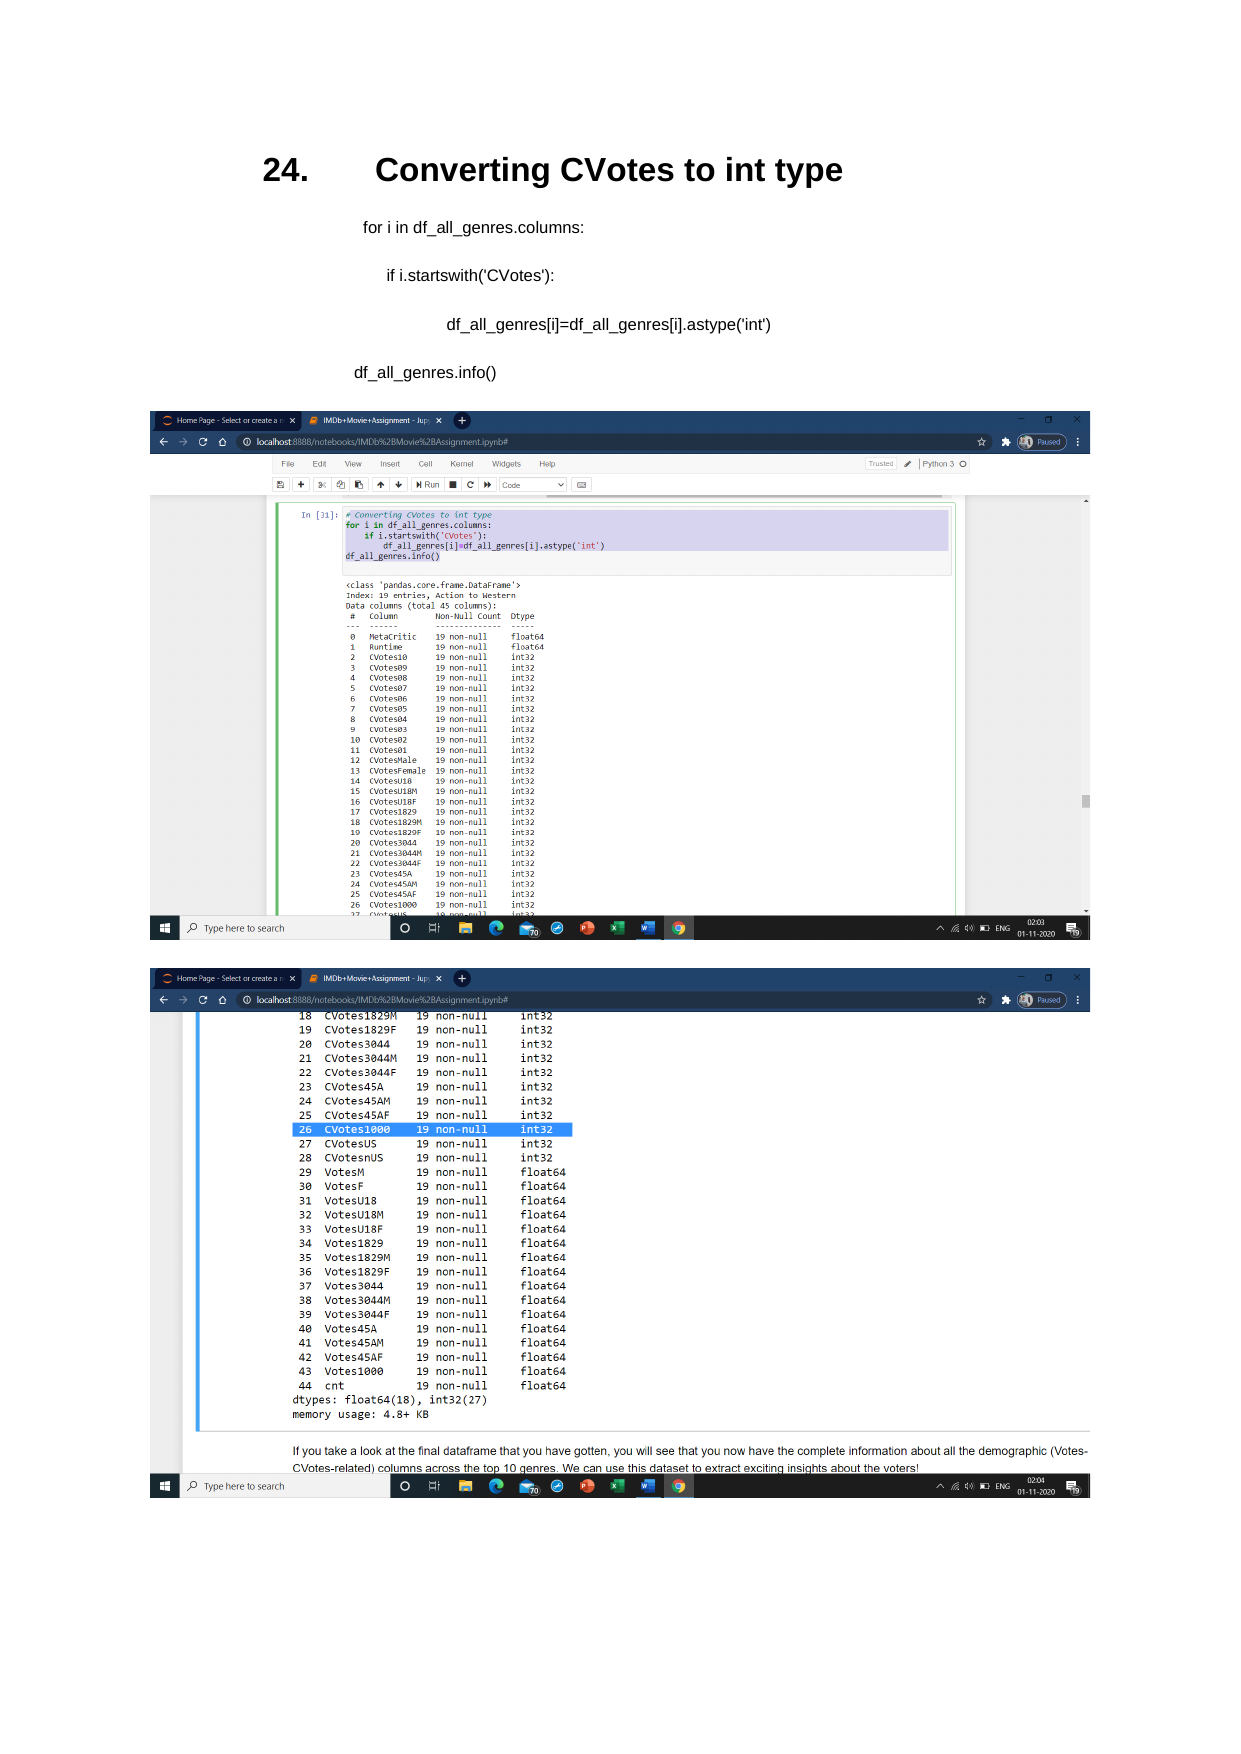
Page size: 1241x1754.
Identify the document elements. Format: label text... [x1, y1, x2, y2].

picture [150, 411, 1091, 940]
text if i.startswith('CVotes'): [150, 266, 1090, 285]
text df_all_genres[i]=df_all_genres[i].astype('int') [150, 314, 1090, 333]
text for i in df_all_genres.columns: [150, 218, 1090, 237]
picture [150, 968, 1091, 1498]
text df_all_genres.info() [150, 363, 1090, 382]
list Converting CVotes to int type [262, 150, 1090, 188]
